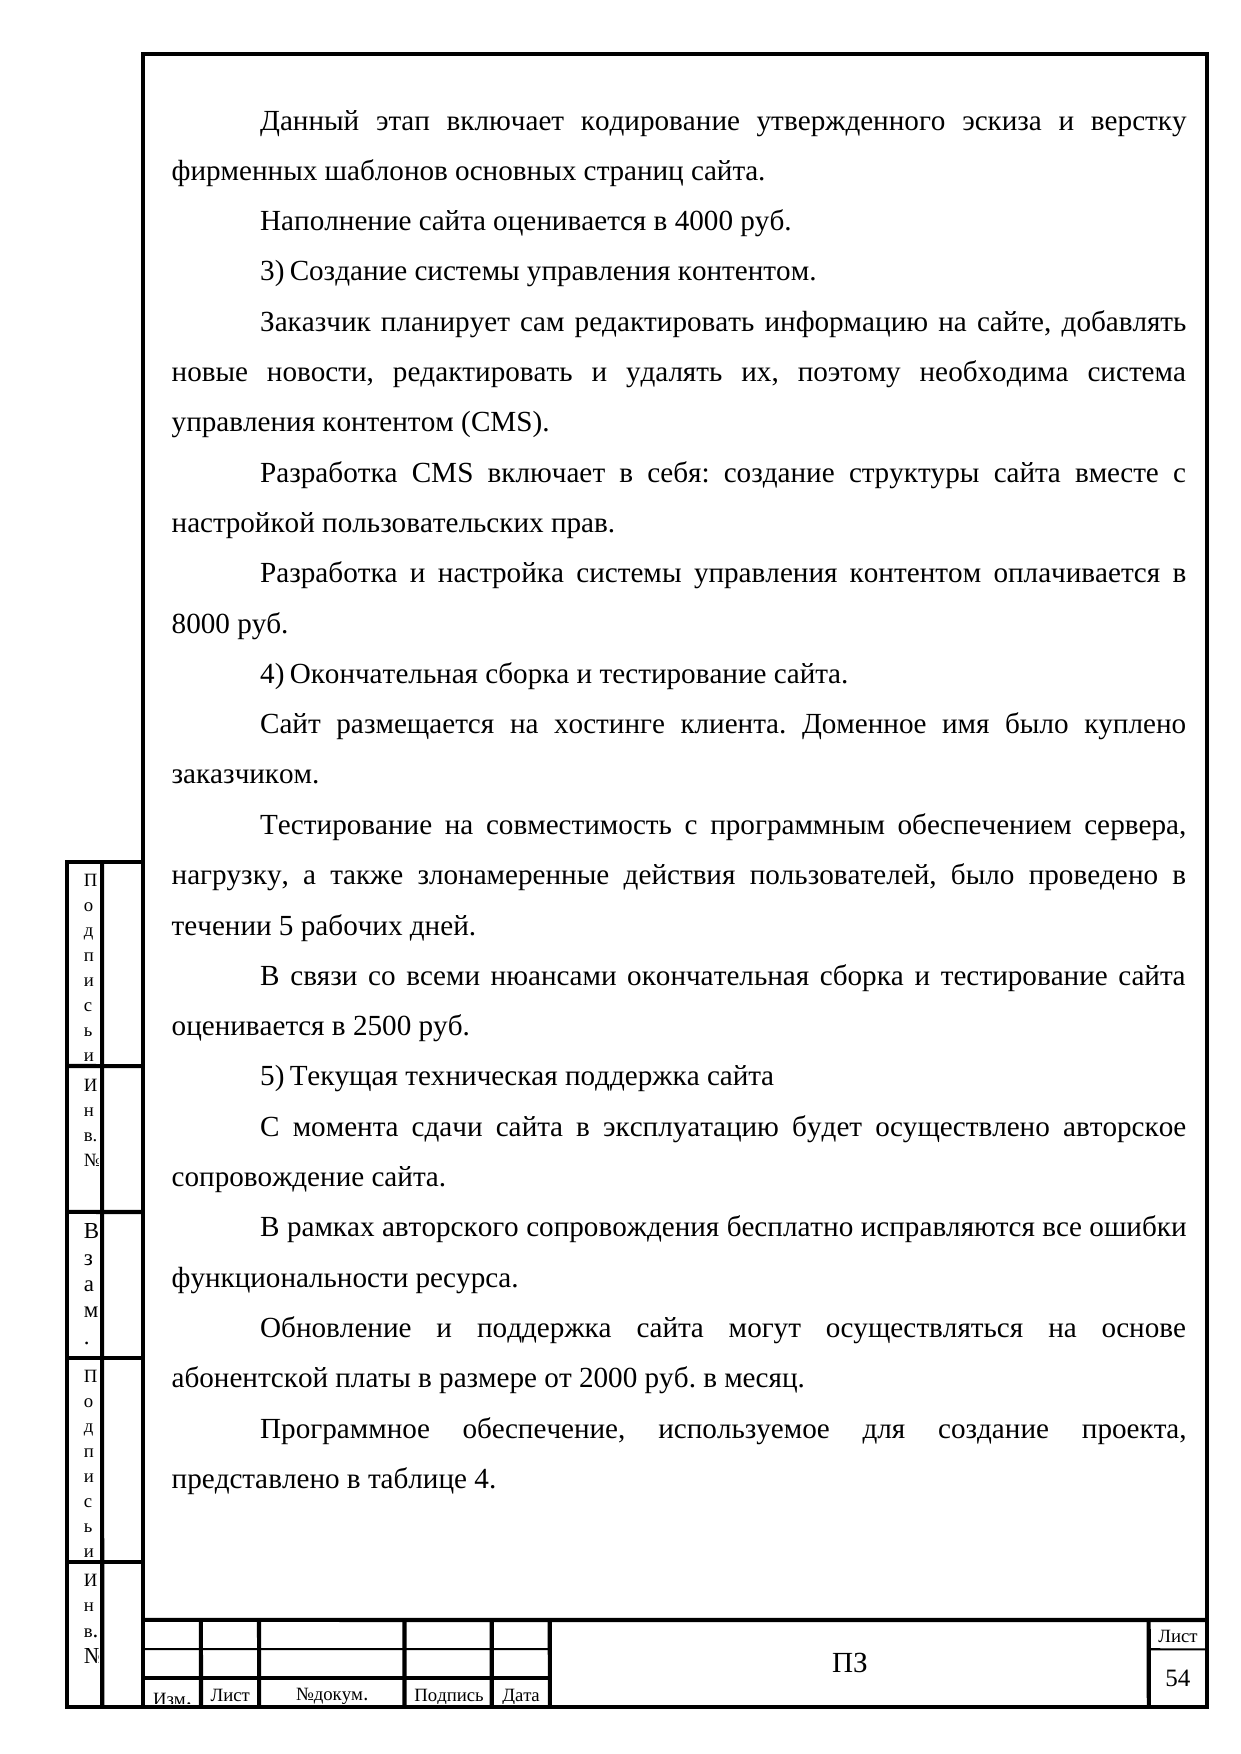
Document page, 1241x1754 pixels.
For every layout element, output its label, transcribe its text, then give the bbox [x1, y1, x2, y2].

list Окончательная сборка и тестирование сайта. [171, 656, 1187, 689]
text Обновление и поддержка сайта могут осуществляться на основе абонентской платы в размере от 2000 руб. в месяц. [171, 1310, 1187, 1394]
text Наполнение сайта оценивается в 4000 руб. [171, 203, 1187, 237]
text Тестирование на совместимость с программным обеспечением сервера, нагрузку, а также злонамеренные действия пользователей, было проведено в течении 5 рабочих дней. [171, 807, 1187, 941]
text Сайт размещается на хостинге клиента. Доменное имя было куплено заказчиком. [171, 706, 1187, 790]
text Заказчик планирует сам редактировать информацию на сайте, добавлять новые новости, редактировать и удалять их, поэтому необходима система управления контентом (CMS). [171, 304, 1187, 438]
text В рамках авторского сопровождения бесплатно исправляются все ошибки функциональности ресурса. [171, 1209, 1187, 1293]
list Текущая техническая поддержка сайта [171, 1058, 1187, 1092]
text Разработка и настройка системы управления контентом оплачивается в 8000 руб. [171, 555, 1187, 639]
text Данный этап включает кодирование утвержденного эскиза и верстку фирменных шаблонов основных страниц сайта. [171, 103, 1187, 186]
text Программное обеспечение, используемое для создание проекта, представлено в таблице 4. [171, 1411, 1187, 1494]
text Разработка CMS включает в себя: создание структуры сайта вместе с настройкой пользовательских прав. [171, 455, 1187, 539]
text В связи со всеми нюансами окончательная сборка и тестирование сайта оценивается в 2500 руб. [171, 958, 1187, 1042]
list Создание системы управления контентом. [171, 253, 1187, 287]
text С момента сдачи сайта в эксплуатацию будет осуществлено авторское сопровождение сайта. [171, 1109, 1187, 1193]
